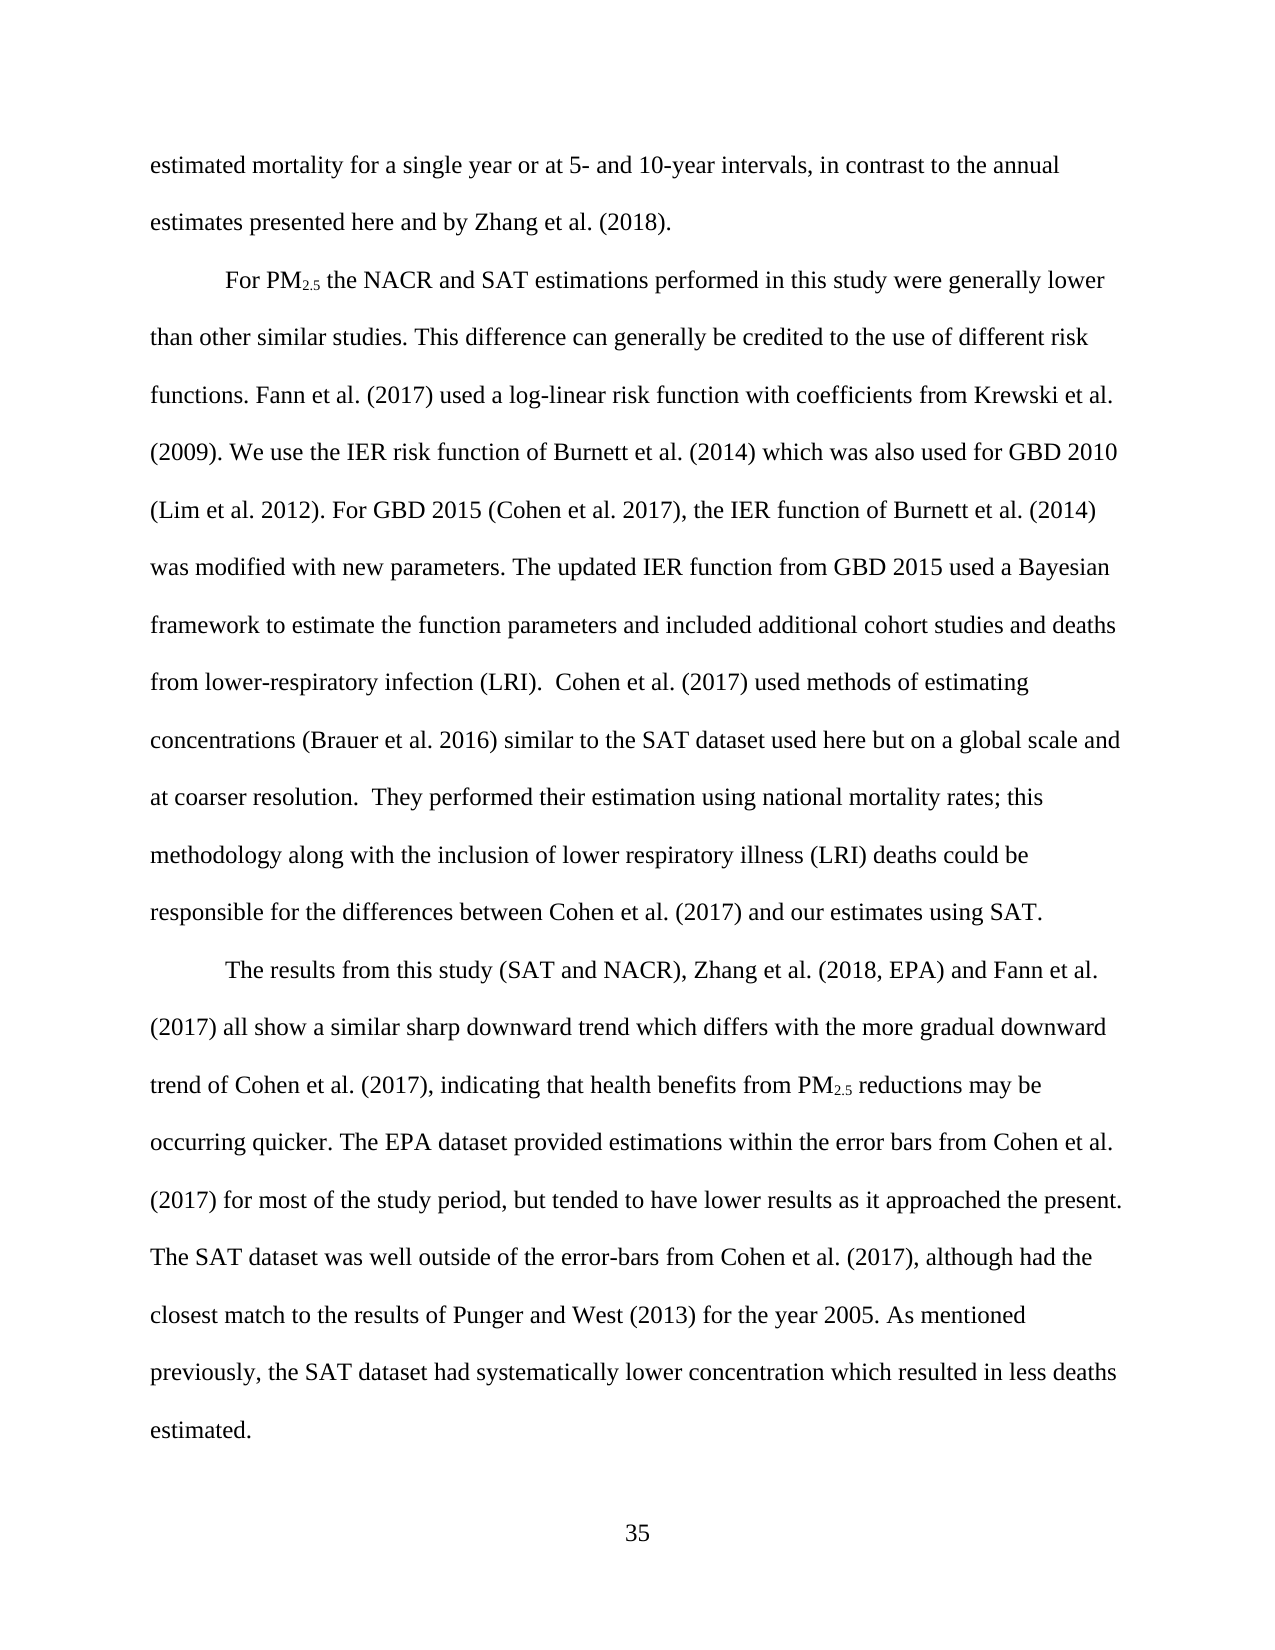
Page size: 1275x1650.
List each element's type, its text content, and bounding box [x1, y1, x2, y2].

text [150, 150, 1125, 236]
text The results from this study (SAT and NACR), Zhang et al. (2018, EPA) and Fann et al. (2017) all show a similar sharp downward trend which differs with the more gradual downward trend of Cohen et al. (2017), indicating that health benefits from PM2.5 reductions may be occurring quicker. The EPA dataset provided estimations within the error bars from Cohen et al. (2017) for most of the study period, but tended to have lower results as it approached the present. The SAT dataset was well outside of the error-bars from Cohen et al. (2017), although had the closest match to the results of Punger and West (2013) for the year 2005. As mentioned previously, the SAT dataset had systematically lower concentration which resulted in less deaths estimated. [150, 955, 1125, 1444]
text For PM2.5 the NACR and SAT estimations performed in this study were generally lower than other similar studies. This difference can generally be credited to the use of different risk functions. Fann et al. (2017) used a log-linear risk function with coefficients from Krewski et al. (2009). We use the IER risk function of Burnett et al. (2014) which was also used for GBD 2010 (Lim et al. 2012). For GBD 2015 (Cohen et al. 2017), the IER function of Burnett et al. (2014) was modified with new parameters. The updated IER function from GBD 2015 used a Bayesian framework to estimate the function parameters and included additional cohort studies and deaths from lower-respiratory infection (LRI). Cohen et al. (2017) used methods of estimating concentrations (Brauer et al. 2016) similar to the SAT dataset used here but on a global scale and at coarser resolution. They performed their estimation using national mortality rates; this methodology along with the inclusion of lower respiratory illness (LRI) deaths could be responsible for the differences between Cohen et al. (2017) and our estimates using SAT. [150, 265, 1125, 926]
